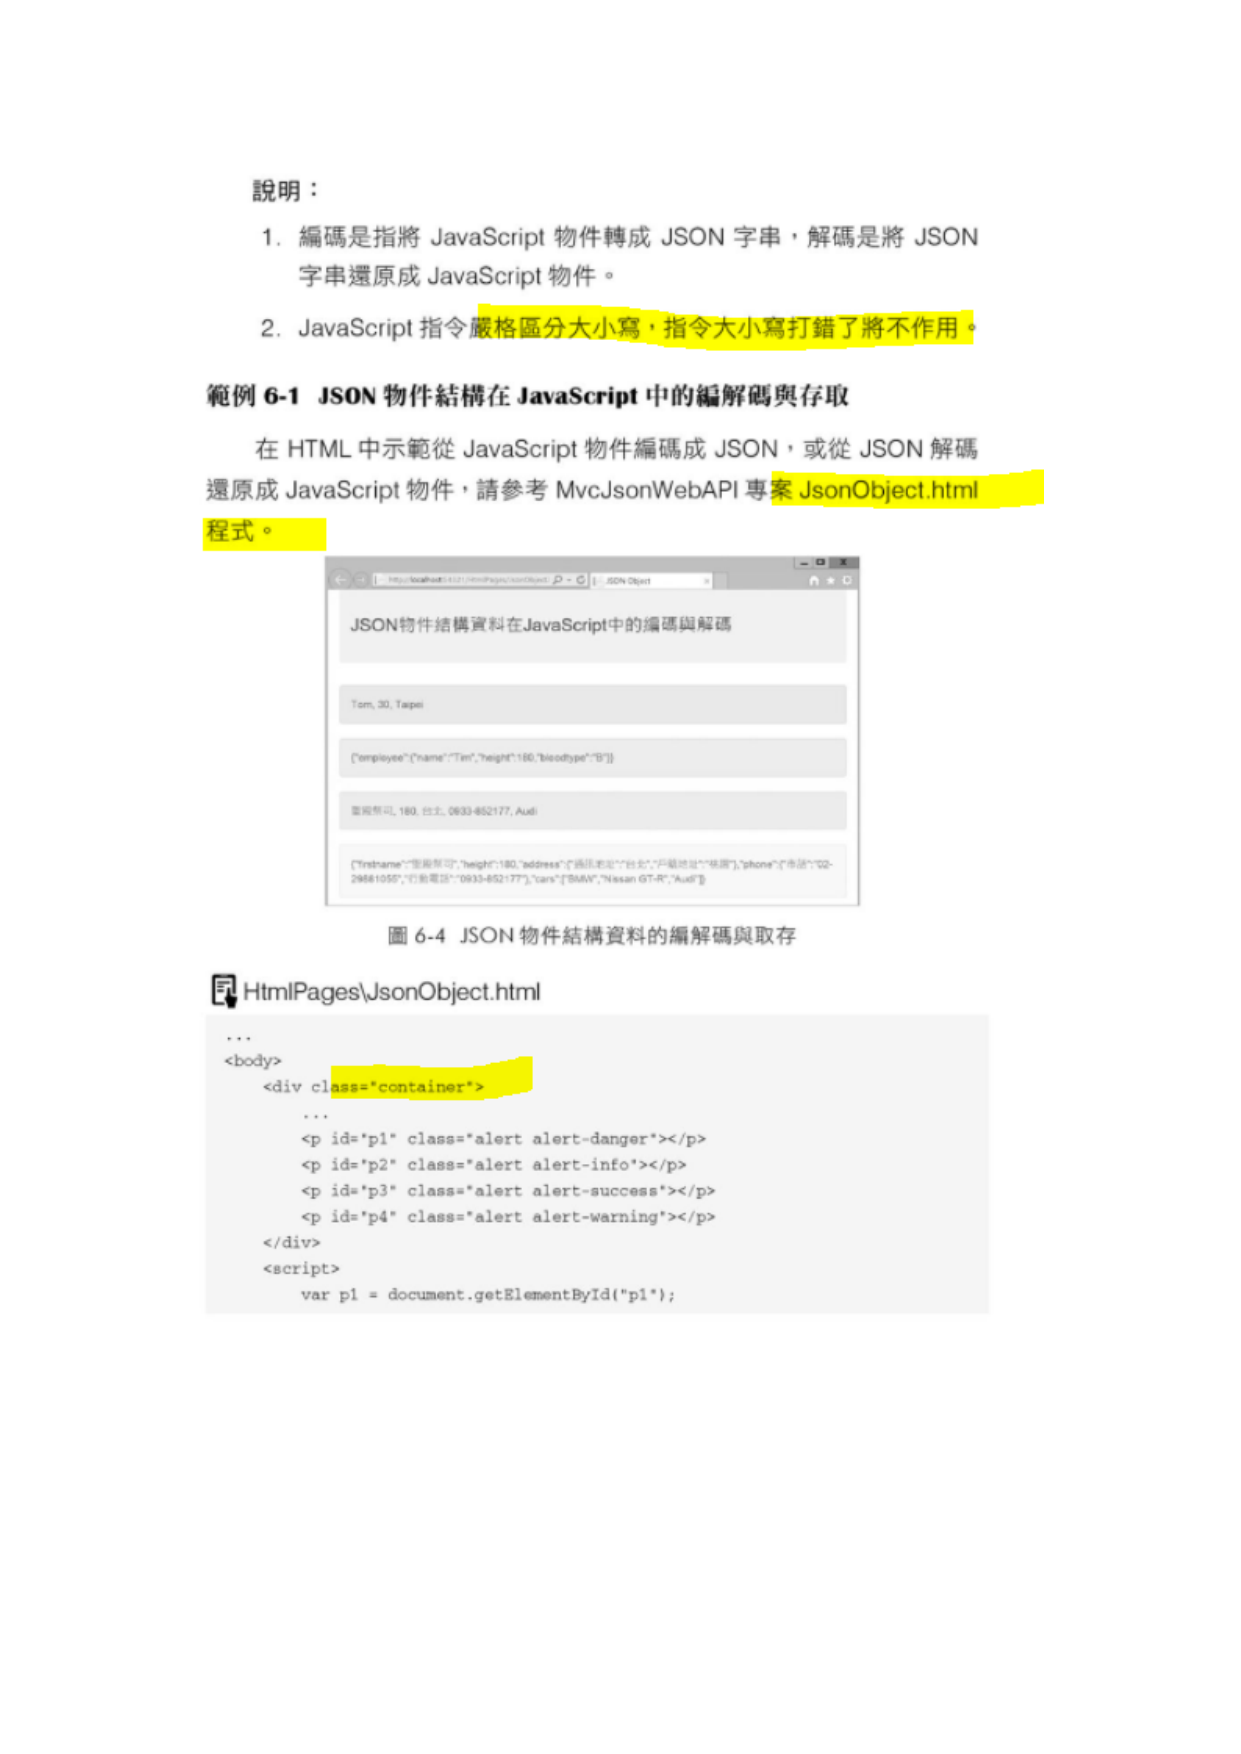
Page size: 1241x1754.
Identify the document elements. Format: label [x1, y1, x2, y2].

picture [150, 150, 1044, 1329]
